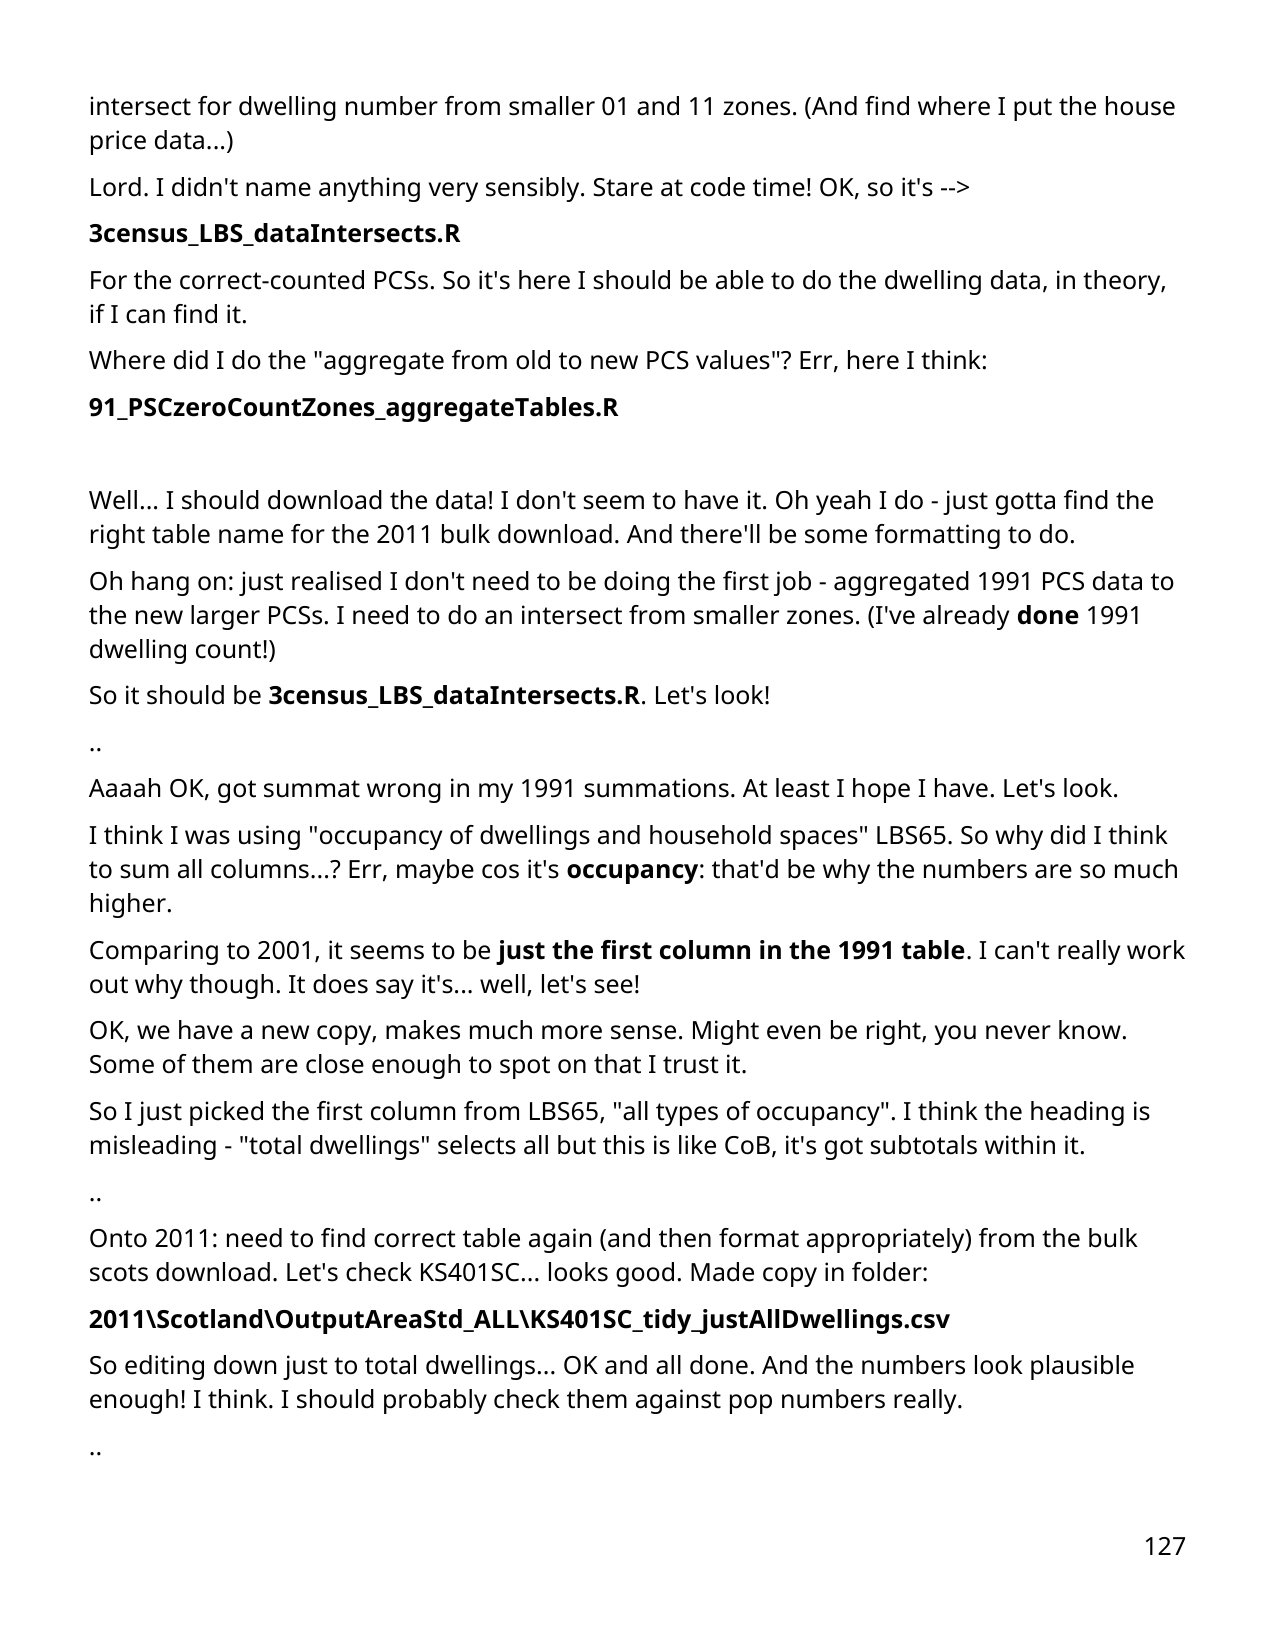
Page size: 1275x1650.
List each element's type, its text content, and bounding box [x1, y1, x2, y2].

text 3census_LBS_dataIntersects.R [89, 216, 1186, 250]
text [89, 89, 1186, 157]
text .. [89, 724, 1186, 759]
text Where did I do the "aggregate from old to new PCS values"? Err, here I think: [89, 343, 1186, 377]
text .. [89, 1174, 1186, 1208]
text For the correct-counted PCSs. So it's here I should be able to do the dwelling data, in theory, if I can find it. [89, 262, 1186, 331]
text Aaaah OK, got summat wrong in my 1991 summations. At least I hope I have. Let's look. [89, 771, 1186, 805]
text 91_PSCzeroCountZones_aggregateTables.R [89, 389, 1186, 424]
text Oh hang on: just realised I don't need to be doing the first job - aggregated 1991 PCS data to the new larger PCSs. I need to do an intersect from smaller zones. (I've already done 1991 dwelling count!) [89, 563, 1186, 666]
text Onto 2011: need to find correct table again (and then format appropriately) from the bulk scots download. Let's check KS401SC... looks good. Made copy in folder: [89, 1221, 1186, 1289]
text Lord. I didn't name anything very sensibly. Stare at code time! OK, so it's --> [89, 169, 1186, 203]
text So editing down just to total dwellings... OK and all done. And the numbers look plausible enough! I think. I should probably check them against pop numbers really. [89, 1348, 1186, 1416]
text So I just picked the first column from LBS65, "all types of occupancy". I think the heading is misleading - "total dwellings" selects all but this is like CoB, it's got subtotals within it. [89, 1094, 1186, 1162]
text OK, we have a new copy, makes much more sense. Might even be right, you never know. Some of them are close enough to spot on that I trust it. [89, 1013, 1186, 1081]
text .. [89, 1429, 1186, 1463]
text 2011\Scotland\OutputAreaStd_ALL\KS401SC_tidy_justAllDwellings.csv [89, 1301, 1186, 1336]
text So it should be 3census_LBS_dataIntersects.R. Let's look! [89, 678, 1186, 712]
text I think I was using "occupancy of dwellings and household spaces" LBS65. So why did I think to sum all columns...? Err, maybe cos it's occupancy: that'd be why the numbers are so much higher. [89, 818, 1186, 920]
text Well... I should download the data! I don't seem to have it. Oh yeah I do - just gotta find the right table name for the 2011 bulk download. And there'll be some formatting to do. [89, 483, 1186, 551]
text Comparing to 2001, it seems to be just the first column in the 1991 table. I can't really work out why though. It does say it's... well, let's see! [89, 932, 1186, 1001]
